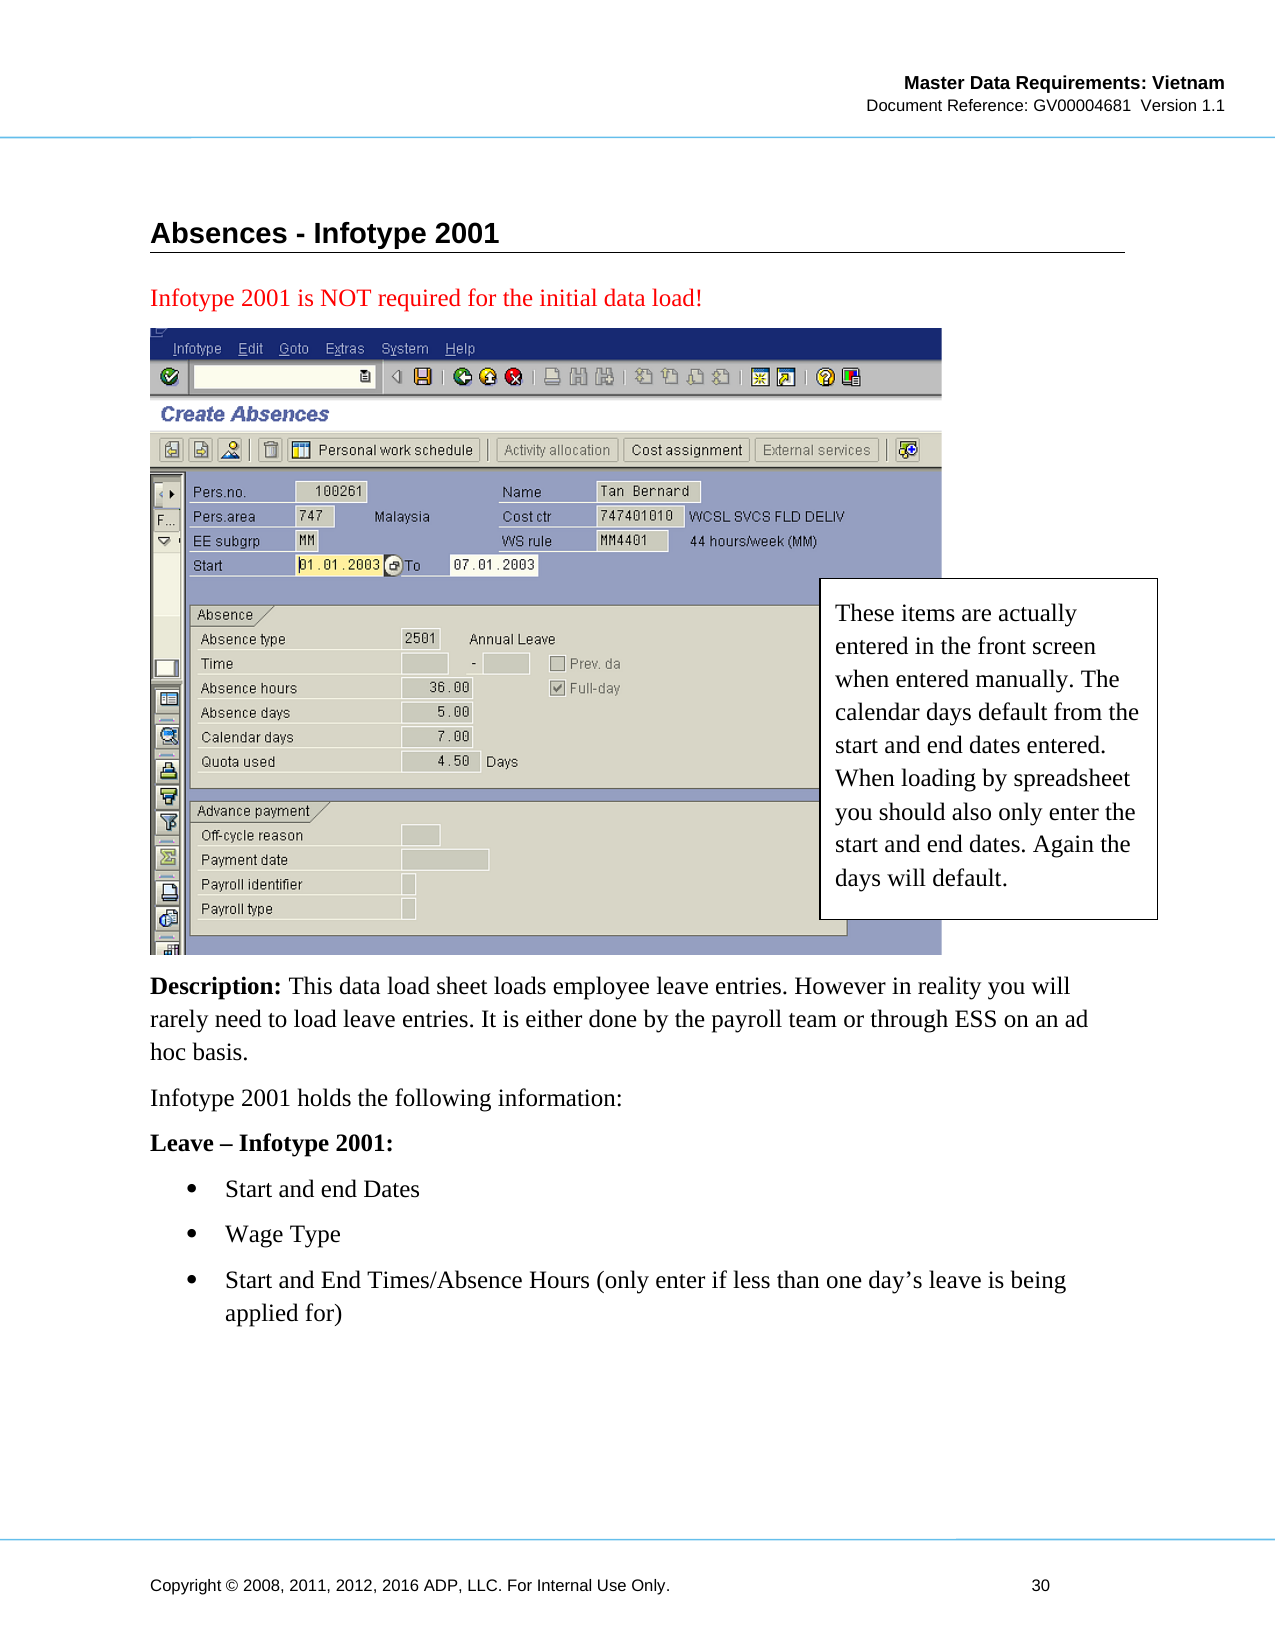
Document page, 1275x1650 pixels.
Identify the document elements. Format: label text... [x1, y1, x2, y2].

text Infotype 2001 is NOT required for the initial data load! [150, 283, 1125, 311]
text Description: This data load sheet loads employee leave entries. However in reality you will rarely need to load leave entries. It is either done by the payroll team or through ESS on an ad hoc basis. [150, 971, 1125, 1066]
picture [150, 328, 942, 955]
list Start and End Times/Absence Hours (only enter if less than one day’s leave is being applied for) [187, 1265, 1125, 1326]
subtitle Absences - Infotype 2001 [150, 216, 1125, 252]
text Infotype 2001 holds the following information: [150, 1083, 1125, 1111]
list Start and end Dates [187, 1174, 1125, 1202]
list Wage Type [187, 1219, 1125, 1248]
text Leave – Infotype 2001: [150, 1128, 1125, 1157]
